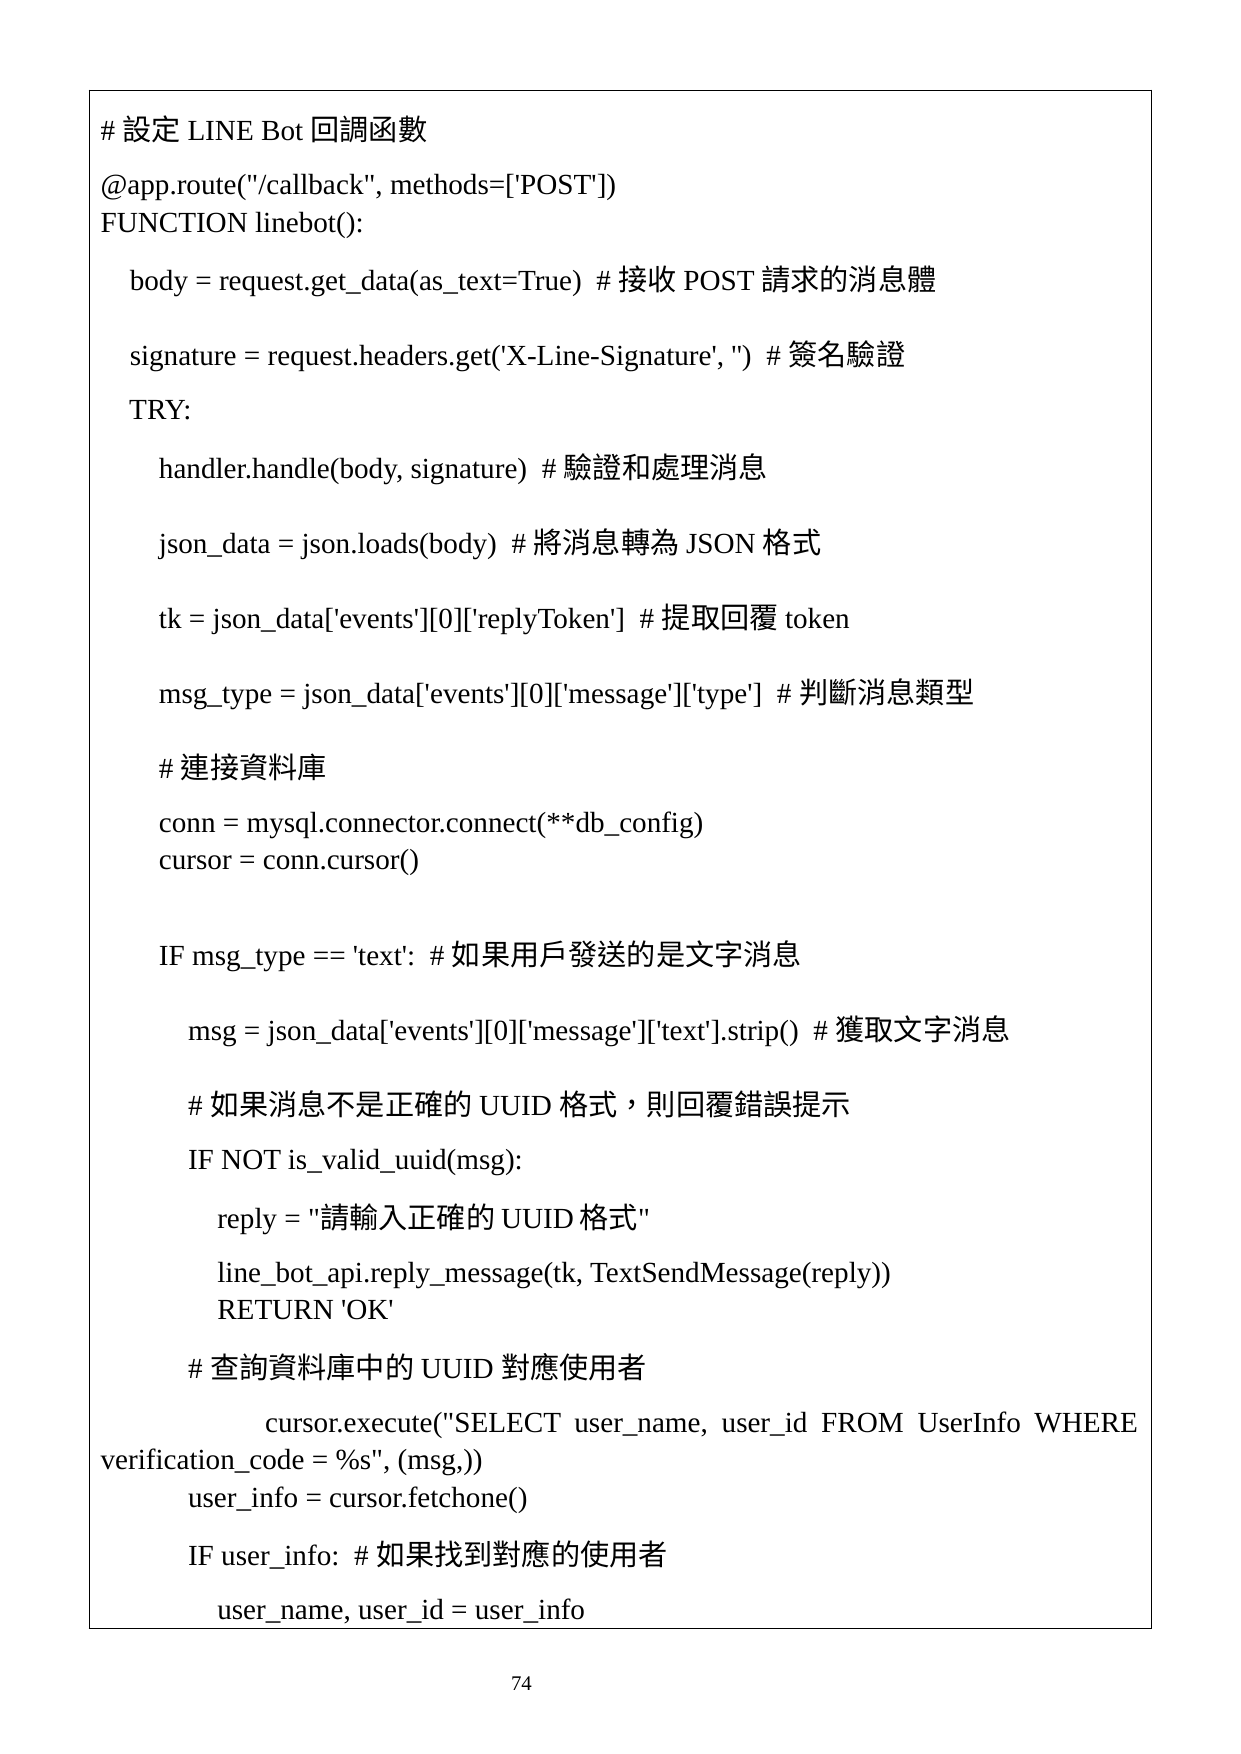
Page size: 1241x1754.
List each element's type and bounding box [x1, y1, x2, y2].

table_cell [90, 91, 1151, 1628]
